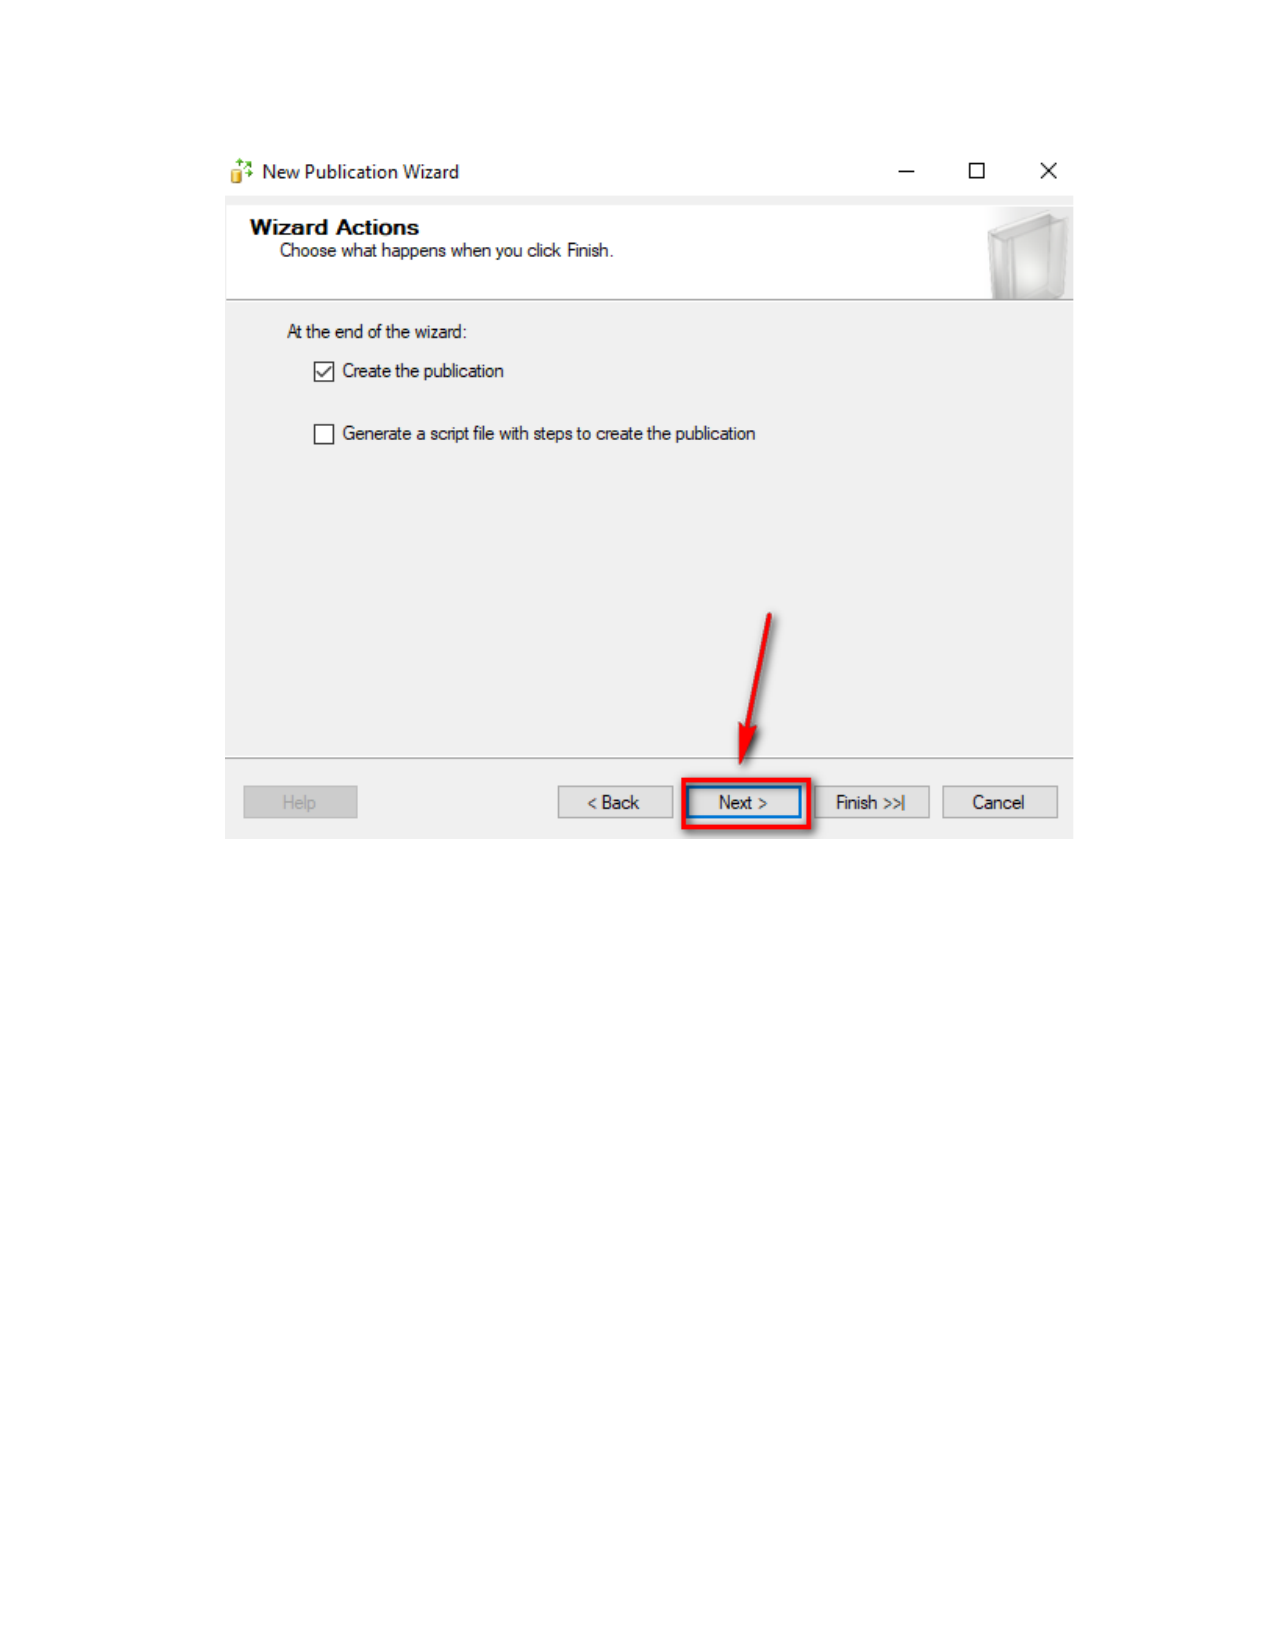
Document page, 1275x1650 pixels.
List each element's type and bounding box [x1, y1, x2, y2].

picture [225, 150, 1074, 839]
